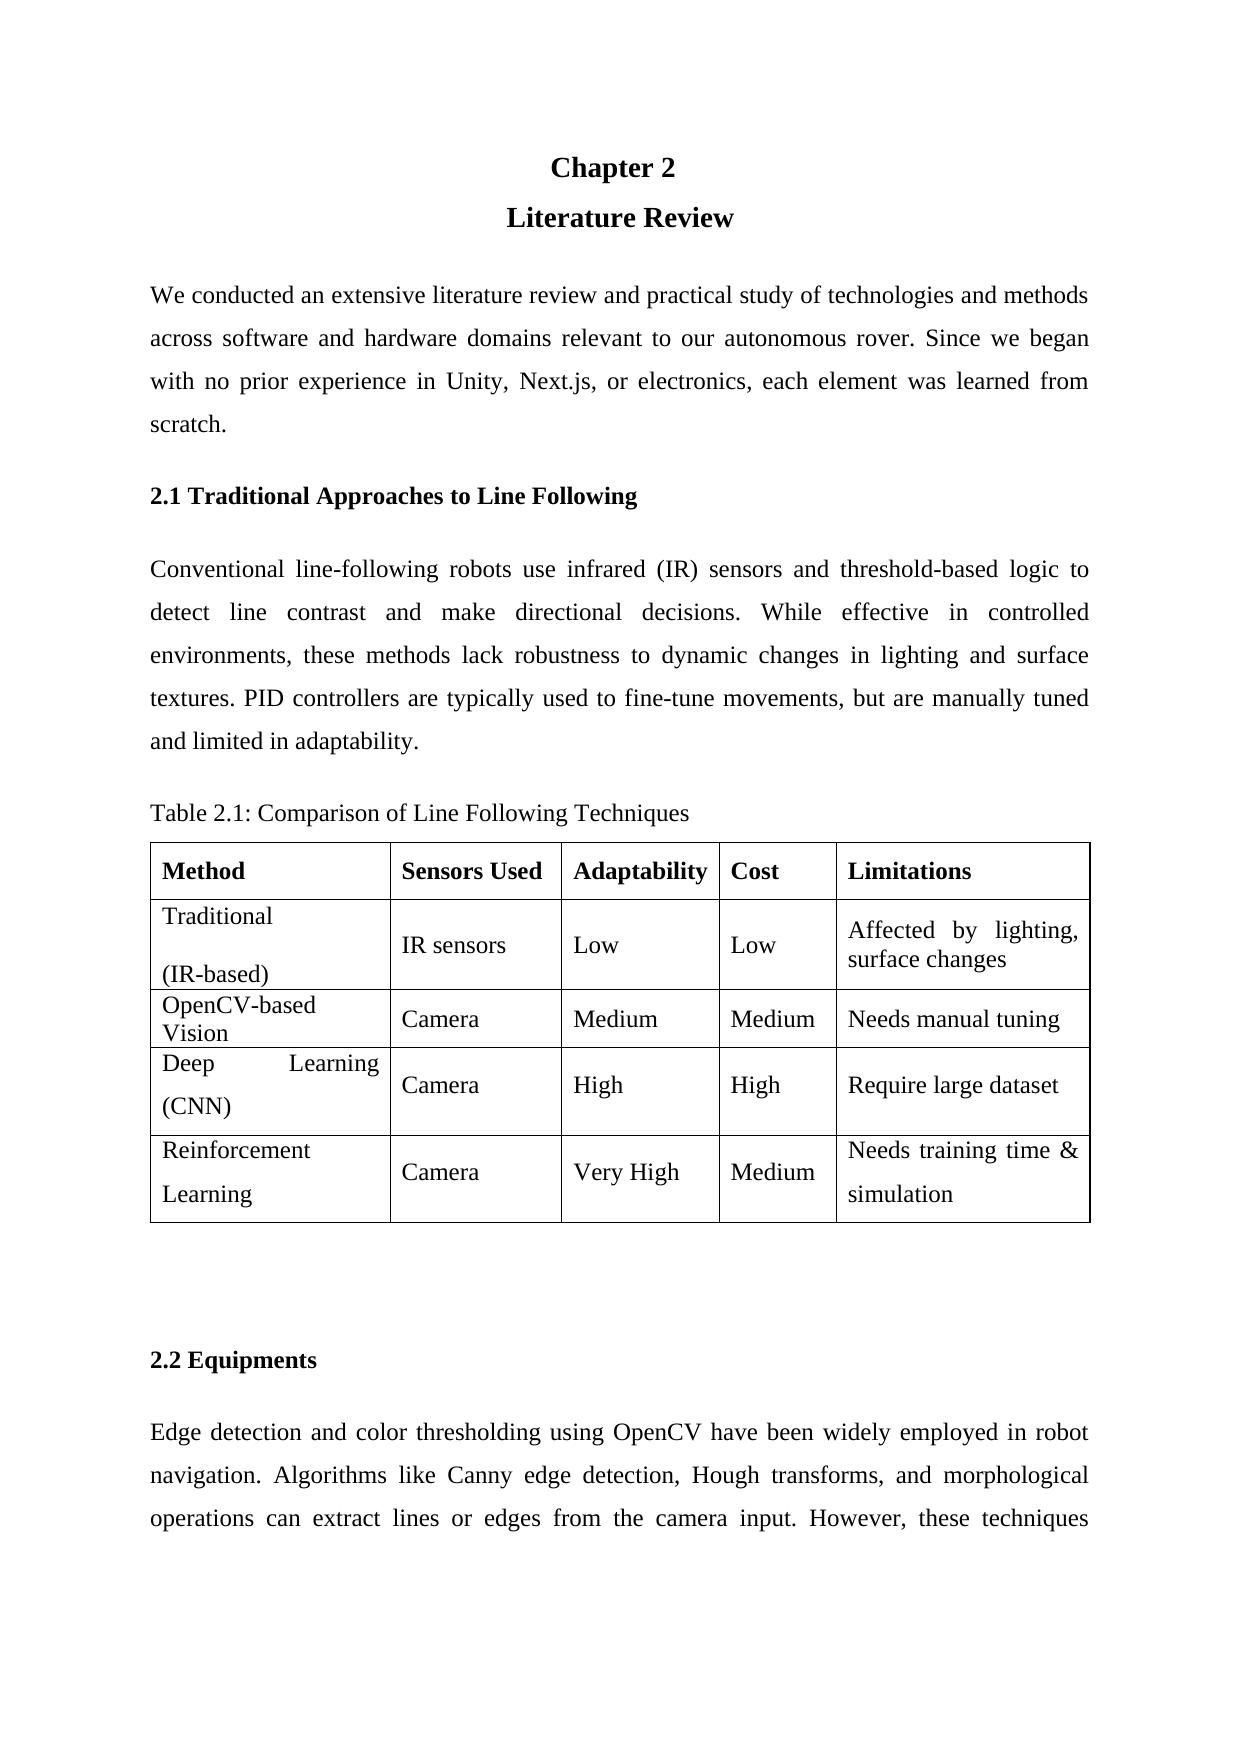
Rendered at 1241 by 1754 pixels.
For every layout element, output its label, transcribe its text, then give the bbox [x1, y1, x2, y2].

table_cell OpenCV-based Vision [151, 990, 390, 1047]
text Conventional line-following robots use infrared (IR) sensors and threshold-based logic to detect line contrast and make directional decisions. While effective in controlled environments, these methods lack robustness to dynamic changes in lighting and surface textures. PID controllers are typically used to fine-tune movements, but are manually tuned and limited in adaptability. [150, 554, 1090, 755]
table_cell IR sensors [391, 900, 561, 989]
table_cell Very High [562, 1136, 719, 1222]
table_header Limitations [837, 843, 1089, 899]
table_header Method [151, 843, 390, 899]
table_cell Low [562, 900, 719, 989]
table_cell Medium [720, 1136, 836, 1222]
subtitle Literature Review [150, 150, 1090, 234]
table_cell Needs training time & simulation [837, 1136, 1089, 1222]
table_cell Medium [720, 990, 836, 1047]
table_cell Deep Learning (CNN) [151, 1048, 390, 1134]
table_cell Low [720, 900, 836, 989]
table_cell High [562, 1048, 719, 1134]
text Table 2.1: Comparison of Line Following Techniques [150, 798, 1090, 827]
table_cell Reinforcement Learning [151, 1136, 390, 1222]
text We conducted an extensive literature review and practical study of technologies and methods across software and hardware domains relevant to our autonomous rover. Since we began with no prior experience in Unity, Next.js, or electronics, each element was learned from scratch. [150, 280, 1090, 438]
table_cell Needs manual tuning [837, 990, 1089, 1047]
table_cell Traditional (IR-based) [151, 900, 390, 989]
table_header Cost [720, 843, 836, 899]
table_cell Camera [391, 990, 561, 1047]
table_cell Medium [562, 990, 719, 1047]
table_cell Affected by lighting, surface changes [837, 900, 1089, 989]
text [150, 1417, 1090, 1532]
subtitle Equipments [150, 1345, 1090, 1374]
table_cell Camera [391, 1136, 561, 1222]
table_cell Require large dataset [837, 1048, 1089, 1134]
table_header Sensors Used [391, 843, 561, 899]
table_cell High [720, 1048, 836, 1134]
table_cell Camera [391, 1048, 561, 1134]
table_header Adaptability [562, 843, 719, 899]
subtitle Traditional Approaches to Line Following [150, 481, 1090, 510]
